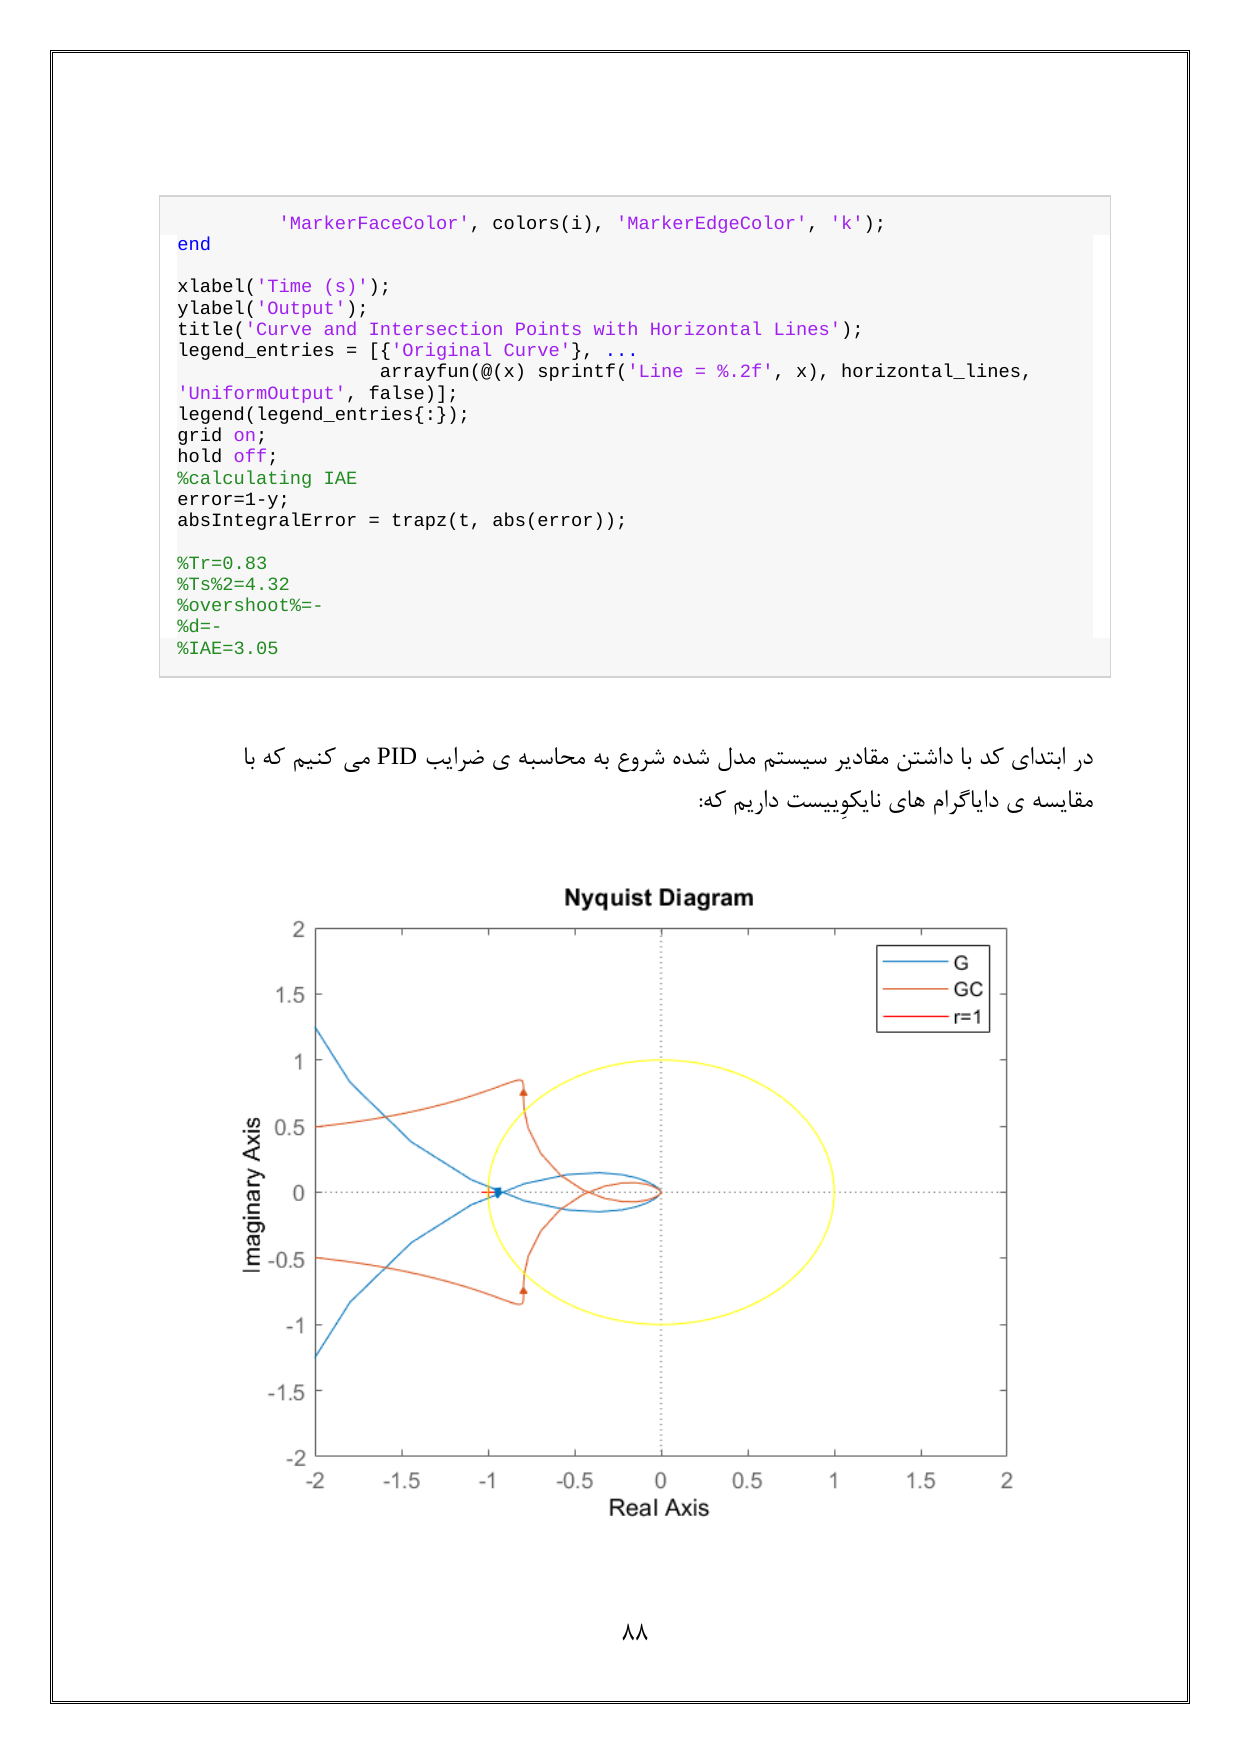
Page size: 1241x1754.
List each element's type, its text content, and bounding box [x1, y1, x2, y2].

text در ابتدای کد با داشتن مقادیر سیستم مدل شده شروع به محاسبه ی ضرایب PID می کنیم که با مقایسه ی دایاگرام های نایکوِییست داریم که: [177, 741, 1093, 818]
text ylabel('Output'); [177, 298, 1093, 320]
text 'MarkerFaceColor', colors(i), 'MarkerEdgeColor', 'k'); [160, 197, 1110, 235]
text title('Curve and Intersection Points with Horizontal Lines'); [177, 320, 1093, 341]
text end [177, 235, 1093, 256]
text arrayfun(@(x) sprintf('Line = %.2f', x), horizontal_lines, 'UniformOutput', false)]; [177, 362, 1093, 405]
text %calculating IAE [177, 468, 1093, 490]
text legend_entries = [{'Original Curve'}, ... [177, 341, 1093, 362]
text %overshoot%=- [177, 596, 1093, 617]
text absIntegralError = trapz(t, abs(error)); [177, 511, 1093, 532]
text xlabel('Time (s)'); [177, 277, 1093, 298]
text hold off; [177, 447, 1093, 468]
text error=1-y; [177, 490, 1093, 511]
picture [176, 845, 1094, 1533]
text legend(legend_entries{:}); [177, 405, 1093, 426]
text %Ts%2=4.32 [177, 575, 1093, 596]
text grid on; [177, 426, 1093, 447]
text %IAE=3.05 [160, 620, 1110, 676]
text %Tr=0.83 [177, 553, 1093, 575]
